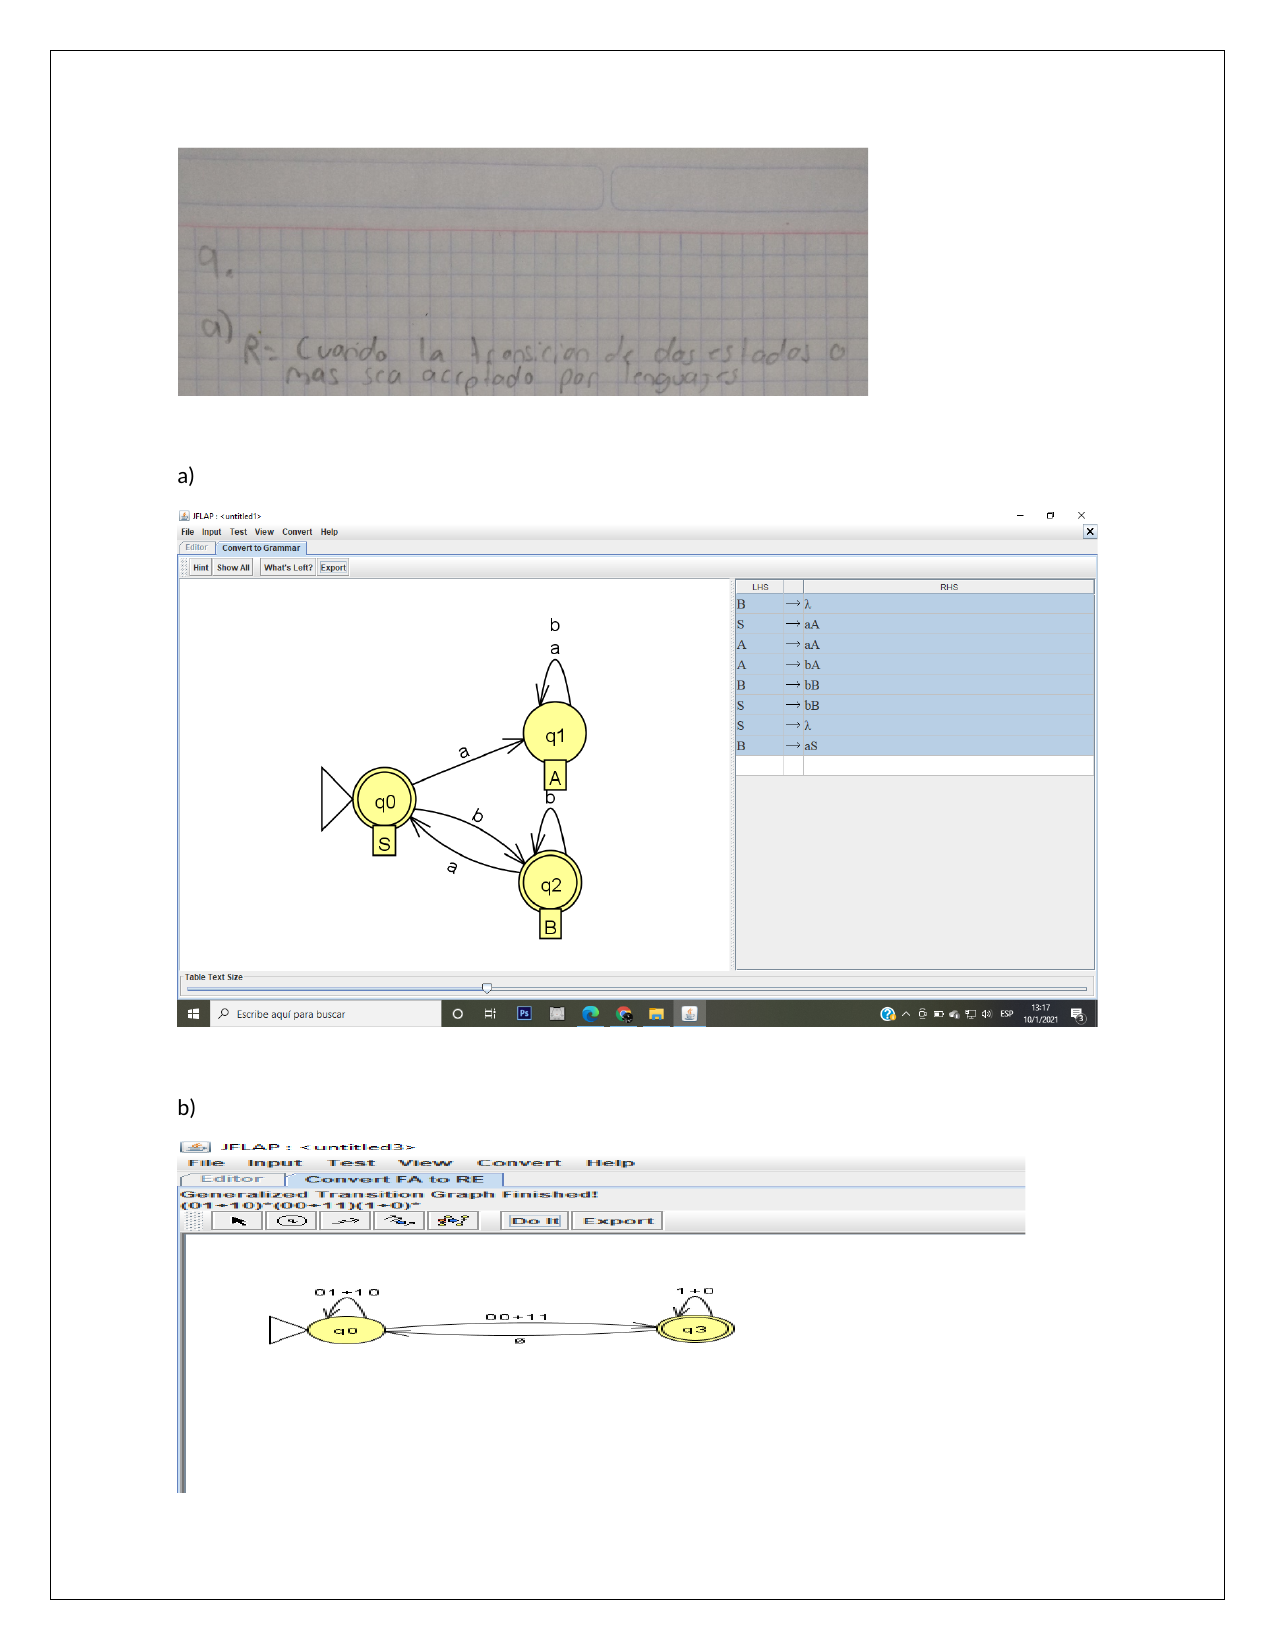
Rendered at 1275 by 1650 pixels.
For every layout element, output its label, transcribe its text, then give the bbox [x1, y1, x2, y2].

picture [177, 508, 1098, 1027]
text b) [177, 1093, 1098, 1121]
picture [177, 1139, 1026, 1493]
picture [178, 149, 869, 396]
text a) [177, 462, 1098, 490]
